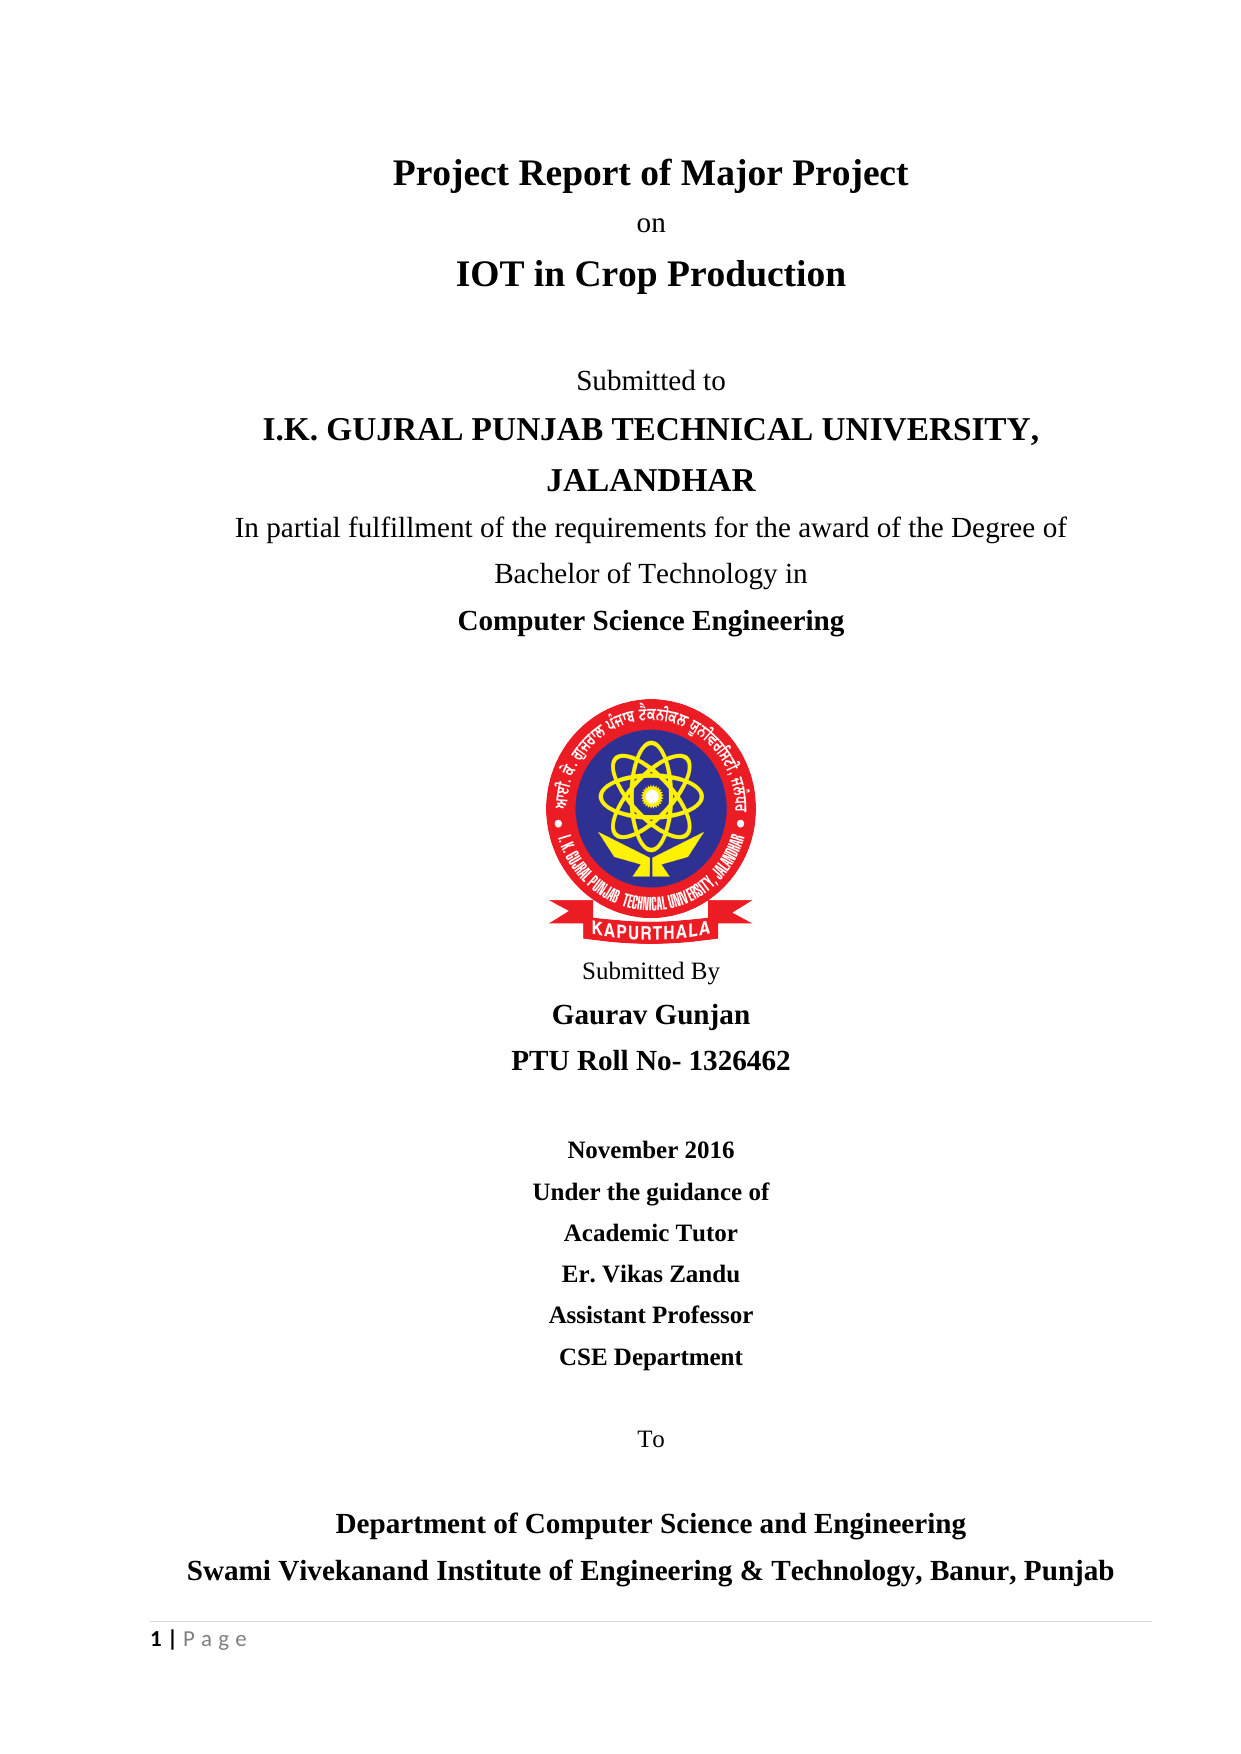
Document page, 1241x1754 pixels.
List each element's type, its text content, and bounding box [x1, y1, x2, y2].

title on [150, 206, 1152, 239]
title Swami Vivekanand Institute of Engineering & Technology, Banur, Punjab [150, 1553, 1152, 1586]
title Er. Vikas Zandu [150, 1259, 1152, 1288]
picture [546, 699, 756, 944]
title November 2016 [150, 1135, 1152, 1164]
title Submitted By [150, 956, 1152, 985]
title Under the guidance of [150, 1177, 1152, 1205]
title IOT in Crop Production [150, 252, 1152, 295]
title To [150, 1424, 1152, 1453]
title PTU Roll No- 1326462 [150, 1043, 1152, 1077]
title Department of Computer Science and Engineering [150, 1507, 1152, 1540]
title CSE Department [150, 1342, 1152, 1370]
title Bachelor of Technology in [150, 557, 1152, 590]
title Project Report of Major Project [150, 150, 1152, 193]
title I.K. GUJRAL PUNJAB TECHNICAL UNIVERSITY, [150, 409, 1152, 447]
title Gaurav Gunjan [150, 997, 1152, 1031]
title JALANDHAR [150, 460, 1152, 498]
title Academic Tutor [150, 1218, 1152, 1247]
title Assistant Professor [150, 1300, 1152, 1329]
title Submitted to [150, 363, 1152, 396]
title In partial fulfillment of the requirements for the award of the Degree of [150, 511, 1152, 544]
title Computer Science Engineering [150, 603, 1152, 636]
